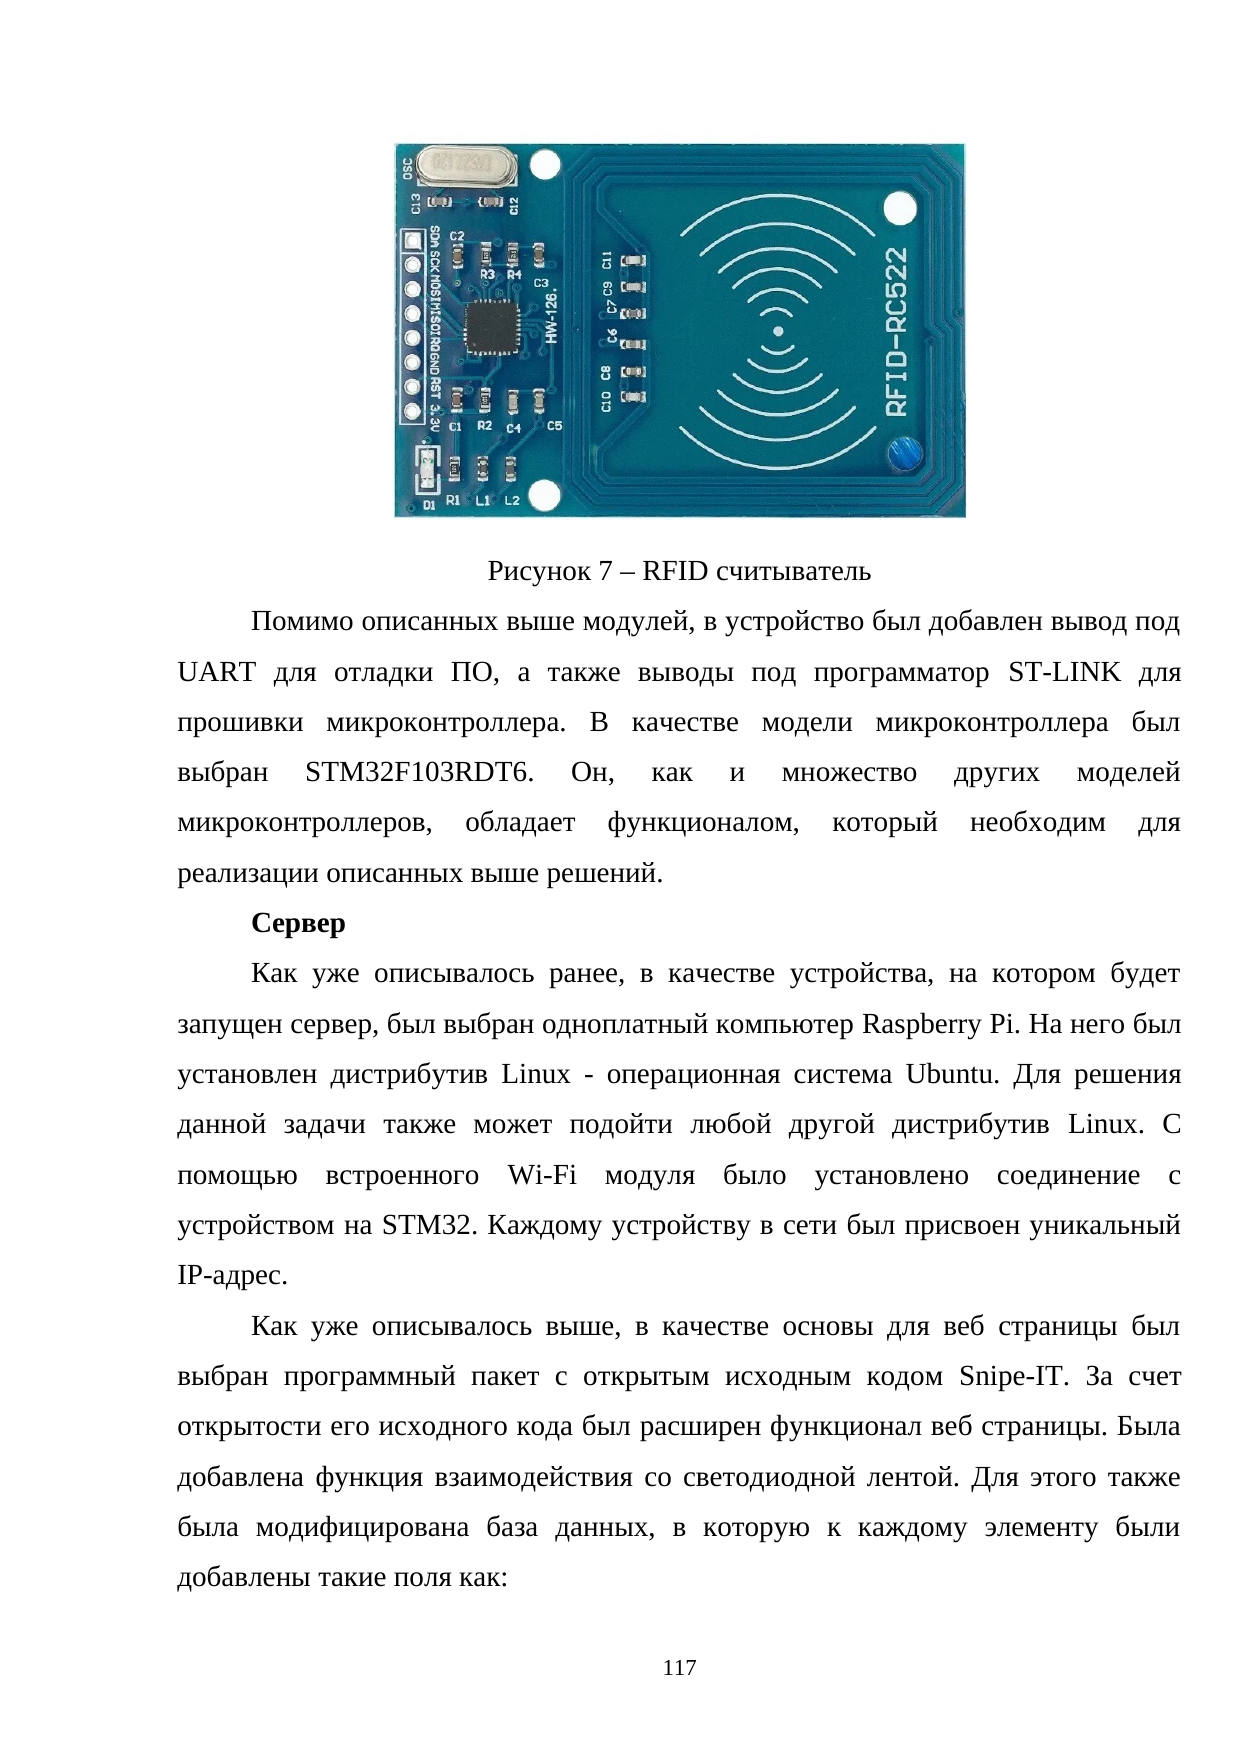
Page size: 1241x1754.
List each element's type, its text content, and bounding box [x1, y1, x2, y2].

text Как уже описывалось выше, в качестве основы для веб страницы был выбран программный пакет с открытым исходным кодом Snipe-IT. За счет открытости его исходного кода был расширен функционал веб страницы. Была добавлена функция взаимодействия со светодиодной лентой. Для этого также была модифицирована база данных, в которую к каждому элементу были добавлены такие поля как: [177, 1308, 1182, 1593]
text Помимо описанных выше модулей, в устройство был добавлен вывод под UART для отладки ПО, а также выводы под программатор ST-LINK для прошивки микроконтроллера. В качестве модели микроконтроллера был выбран STM32F103RDT6. Он, как и множество других моделей микроконтроллеров, обладает функционалом, который необходим для реализации описанных выше решений. [177, 603, 1182, 888]
text Сервер [177, 905, 1182, 939]
picture [366, 118, 992, 540]
text Рисунок 7 – RFID считыватель [177, 553, 1182, 587]
text Как уже описывалось ранее, в качестве устройства, на котором будет запущен сервер, был выбран одноплатный компьютер Raspberry Pi. На него был установлен дистрибутив Linux - операционная система Ubuntu. Для решения данной задачи также может подойти любой другой дистрибутив Linux. С помощью встроенного Wi-Fi модуля было установлено соединение с устройством на STM32. Каждому устройству в сети был присвоен уникальный IP-адрес. [177, 956, 1182, 1291]
